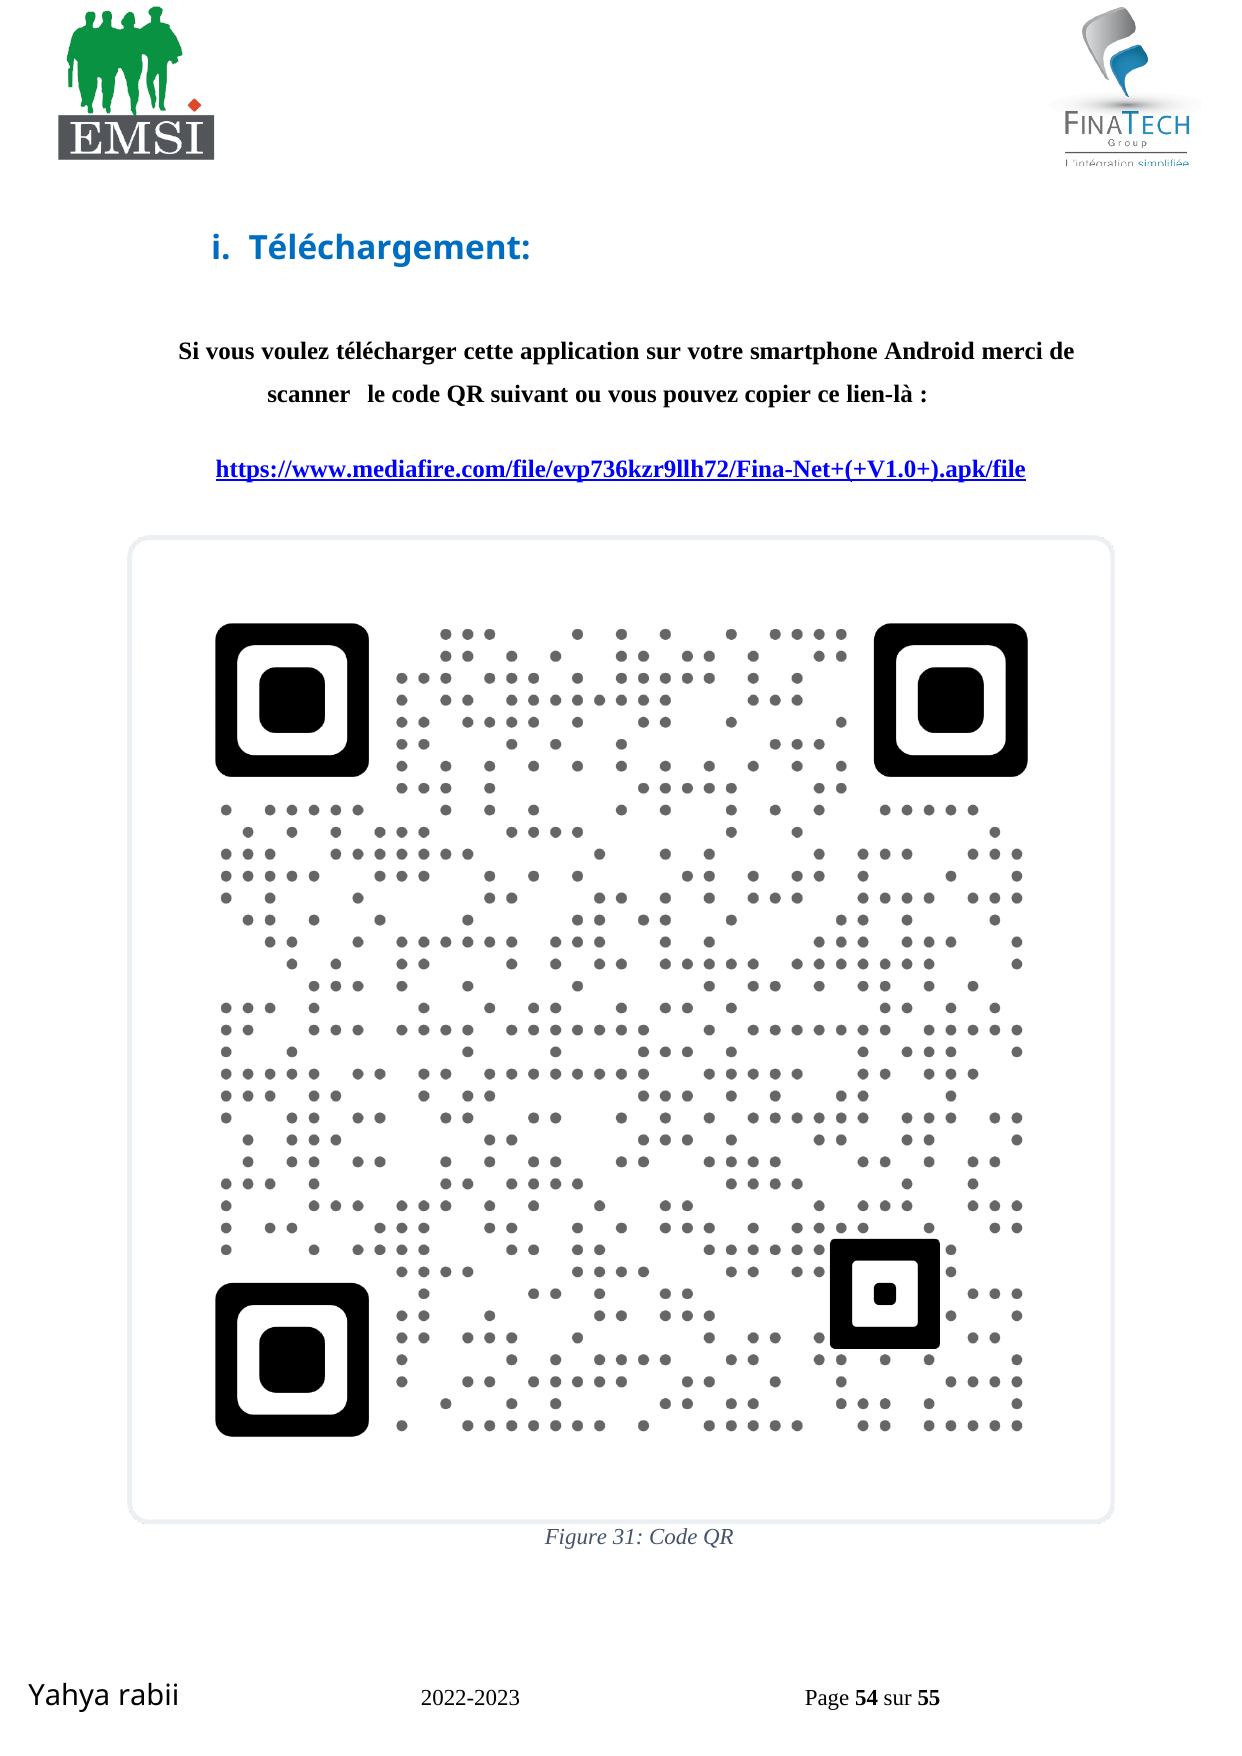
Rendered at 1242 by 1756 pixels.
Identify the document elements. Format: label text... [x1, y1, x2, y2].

text Figure 31: Code QR [173, 1524, 1107, 1549]
subtitle Téléchargement: [211, 224, 1242, 269]
picture [127, 535, 1115, 1524]
subtitle Si vous voulez télécharger cette application sur votre smartphone Android merci de scanner le code QR suivant ou vous pouvez copier ce lien-là : [178, 336, 1082, 408]
picture [50, 3, 220, 166]
text https://www.mediafire.com/file/evp736kzr9llh72/Fina-Net+(+V1.0+).apk/file [0, 454, 1242, 483]
picture [1048, 6, 1202, 167]
